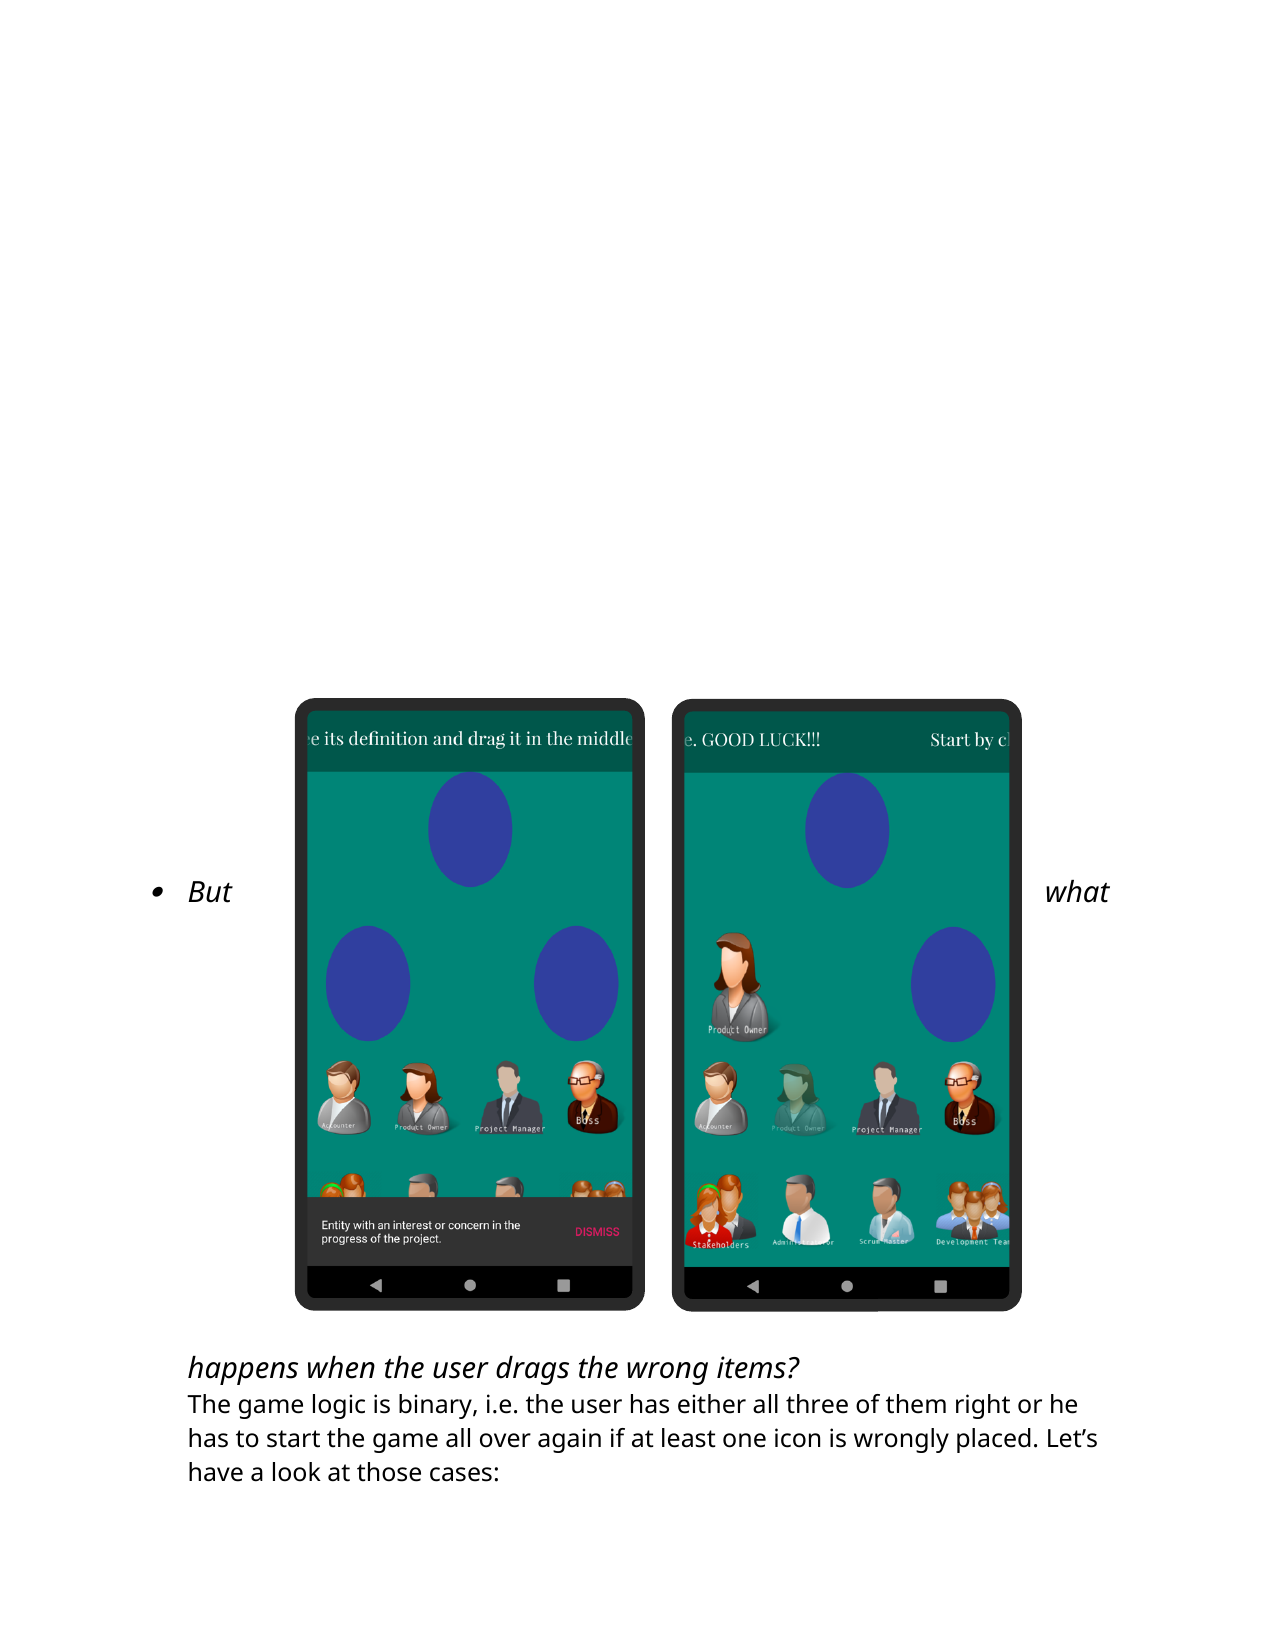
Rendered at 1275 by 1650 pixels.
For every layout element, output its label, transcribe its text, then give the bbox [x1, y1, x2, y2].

list But what happens when the user drags the wrong items? [150, 871, 1125, 1387]
picture [685, 712, 1009, 1299]
text The game logic is binary, i.e. the user has either all three of them right or he has to start the game all over again if at least one icon is wrongly placed. Let’s have a look at those cases: [187, 1387, 1125, 1489]
picture [308, 711, 632, 1298]
